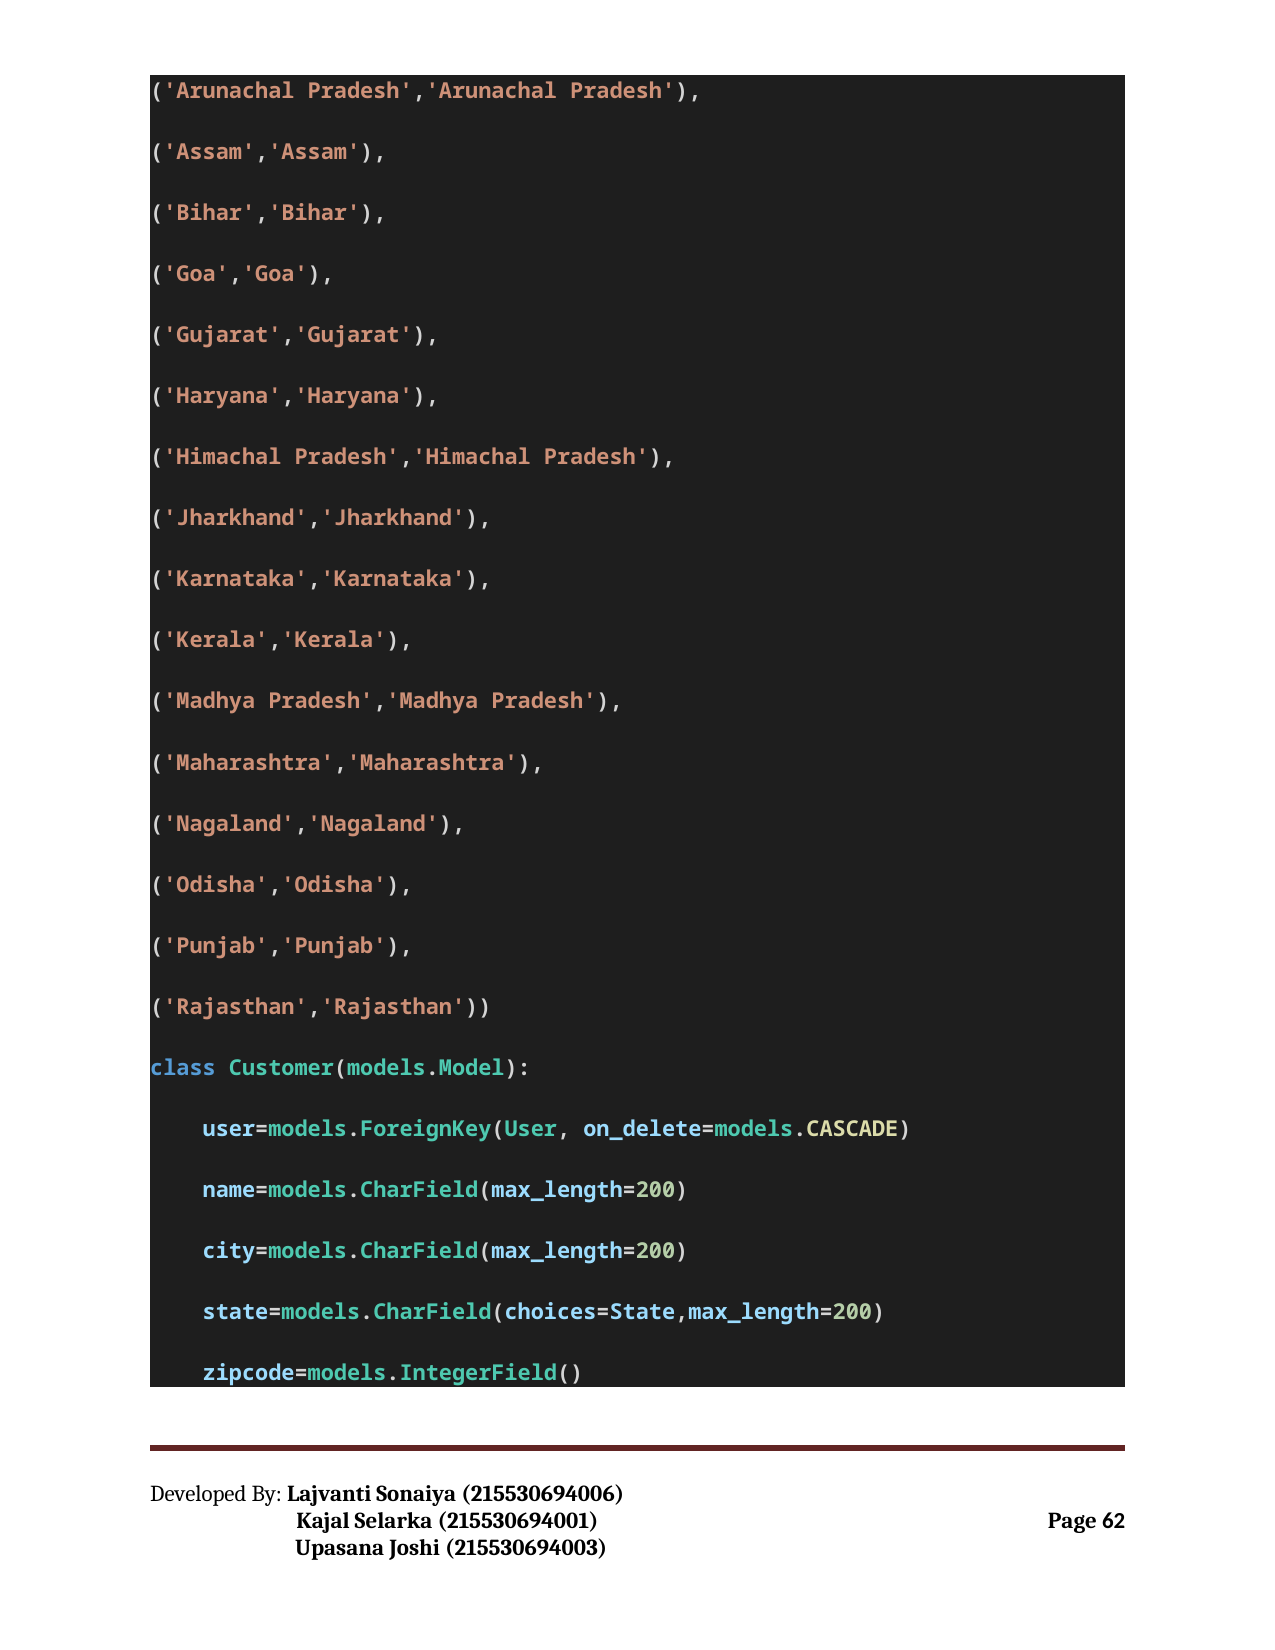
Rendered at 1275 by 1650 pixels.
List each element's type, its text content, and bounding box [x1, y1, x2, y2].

text ('Karnataka','Karnataka'), [150, 563, 1125, 593]
text ('Himachal Pradesh','Himachal Pradesh'), [150, 441, 1125, 471]
text ('Gujarat','Gujarat'), [150, 319, 1125, 349]
text ('Madhya Pradesh','Madhya Pradesh'), [150, 685, 1125, 715]
text ('Punjab','Punjab'), [150, 929, 1125, 959]
text name=models.CharField(max_length=200) [150, 1174, 1125, 1203]
text ('Bihar','Bihar'), [150, 197, 1125, 227]
text ('Haryana','Haryana'), [150, 380, 1125, 410]
text ('Odisha','Odisha'), [150, 868, 1125, 898]
text ('Maharashtra','Maharashtra'), [150, 746, 1125, 776]
text user=models.ForeignKey(User, on_delete=models.CASCADE) [150, 1113, 1125, 1142]
text ('Kerala','Kerala'), [150, 624, 1125, 654]
text ('Goa','Goa'), [150, 258, 1125, 288]
text city=models.CharField(max_length=200) [150, 1235, 1125, 1264]
text state=models.CharField(choices=State,max_length=200) [150, 1296, 1125, 1326]
text zipcode=models.IntegerField() [150, 1357, 1125, 1387]
text ('Jharkhand','Jharkhand'), [150, 502, 1125, 532]
text class Customer(models.Model): [150, 1052, 1125, 1081]
text ('Rajasthan','Rajasthan')) [150, 991, 1125, 1020]
text ('Nagaland','Nagaland'), [150, 807, 1125, 837]
text ('Arunachal Pradesh','Arunachal Pradesh'), [150, 75, 1125, 105]
text ('Assam','Assam'), [150, 136, 1125, 166]
